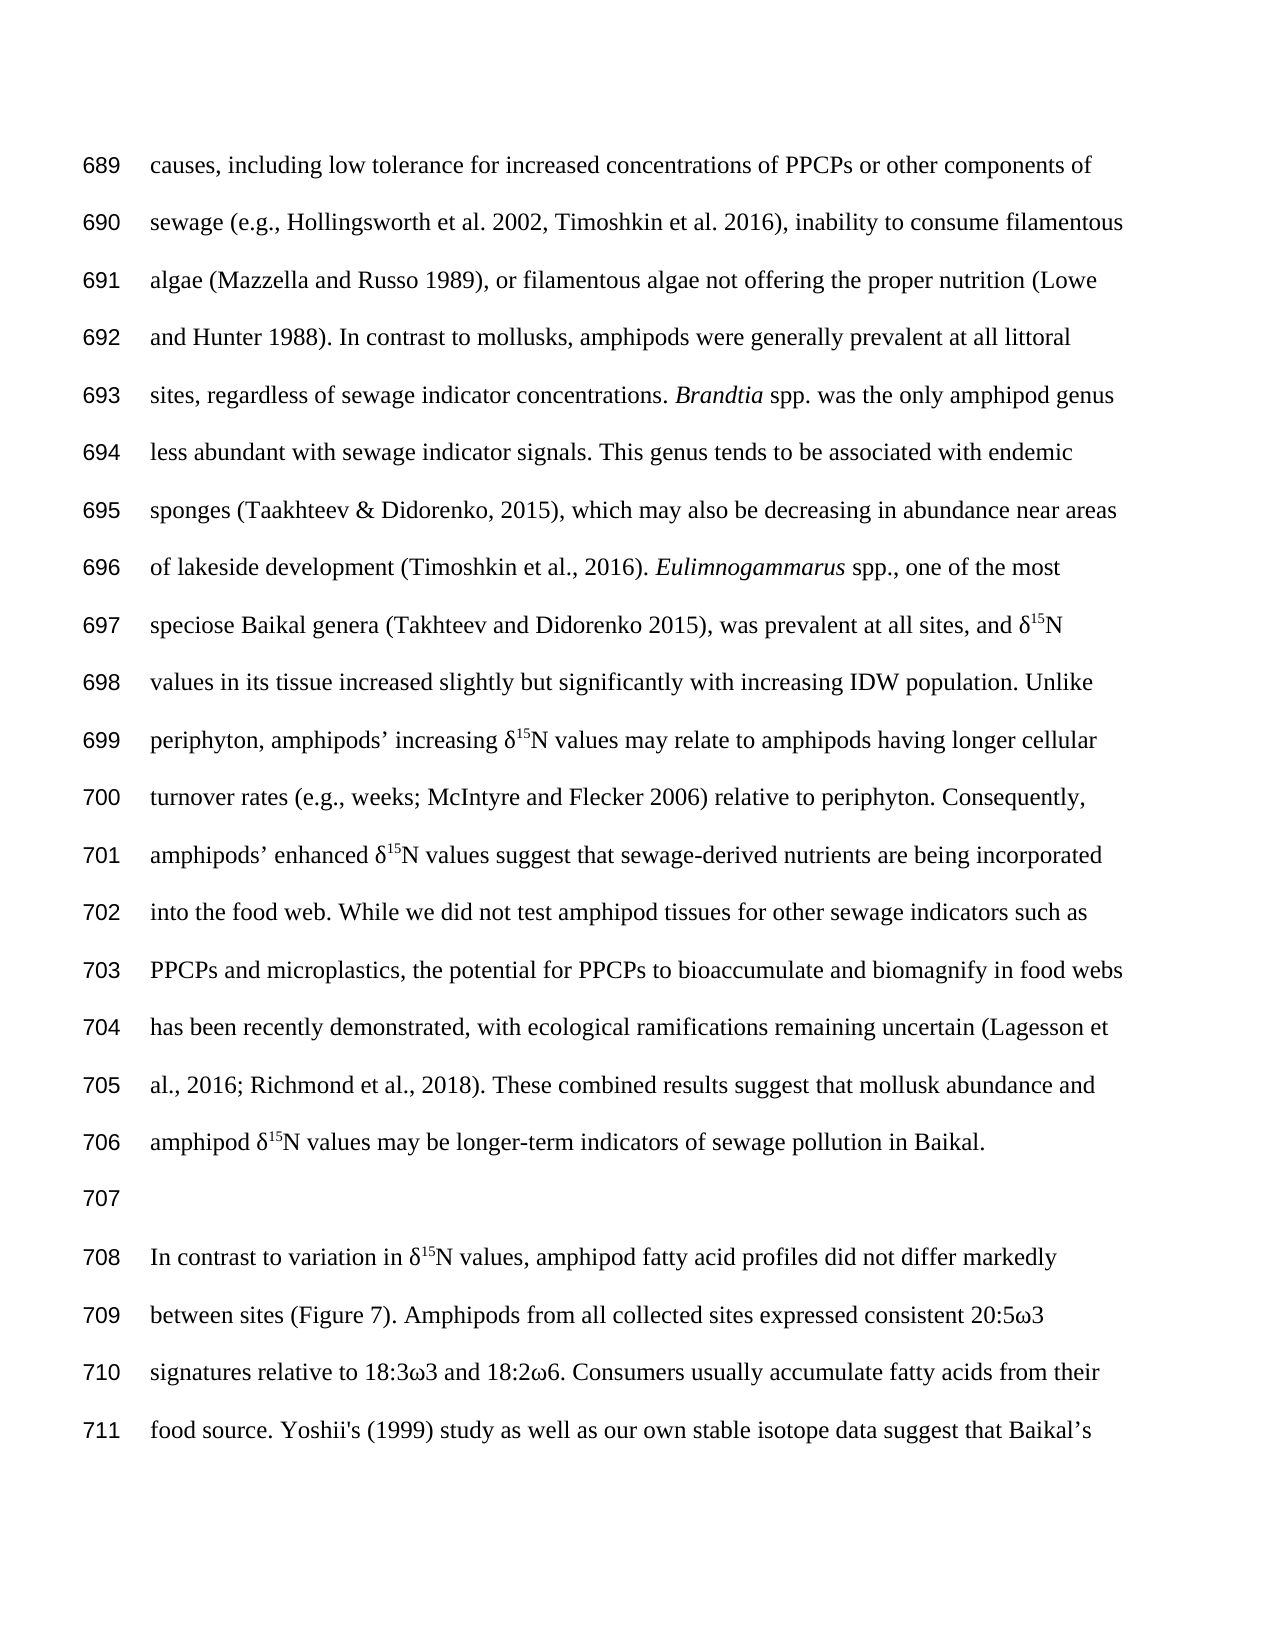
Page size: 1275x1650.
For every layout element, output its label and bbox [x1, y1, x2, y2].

text [150, 1242, 1125, 1444]
text [150, 150, 1125, 1156]
